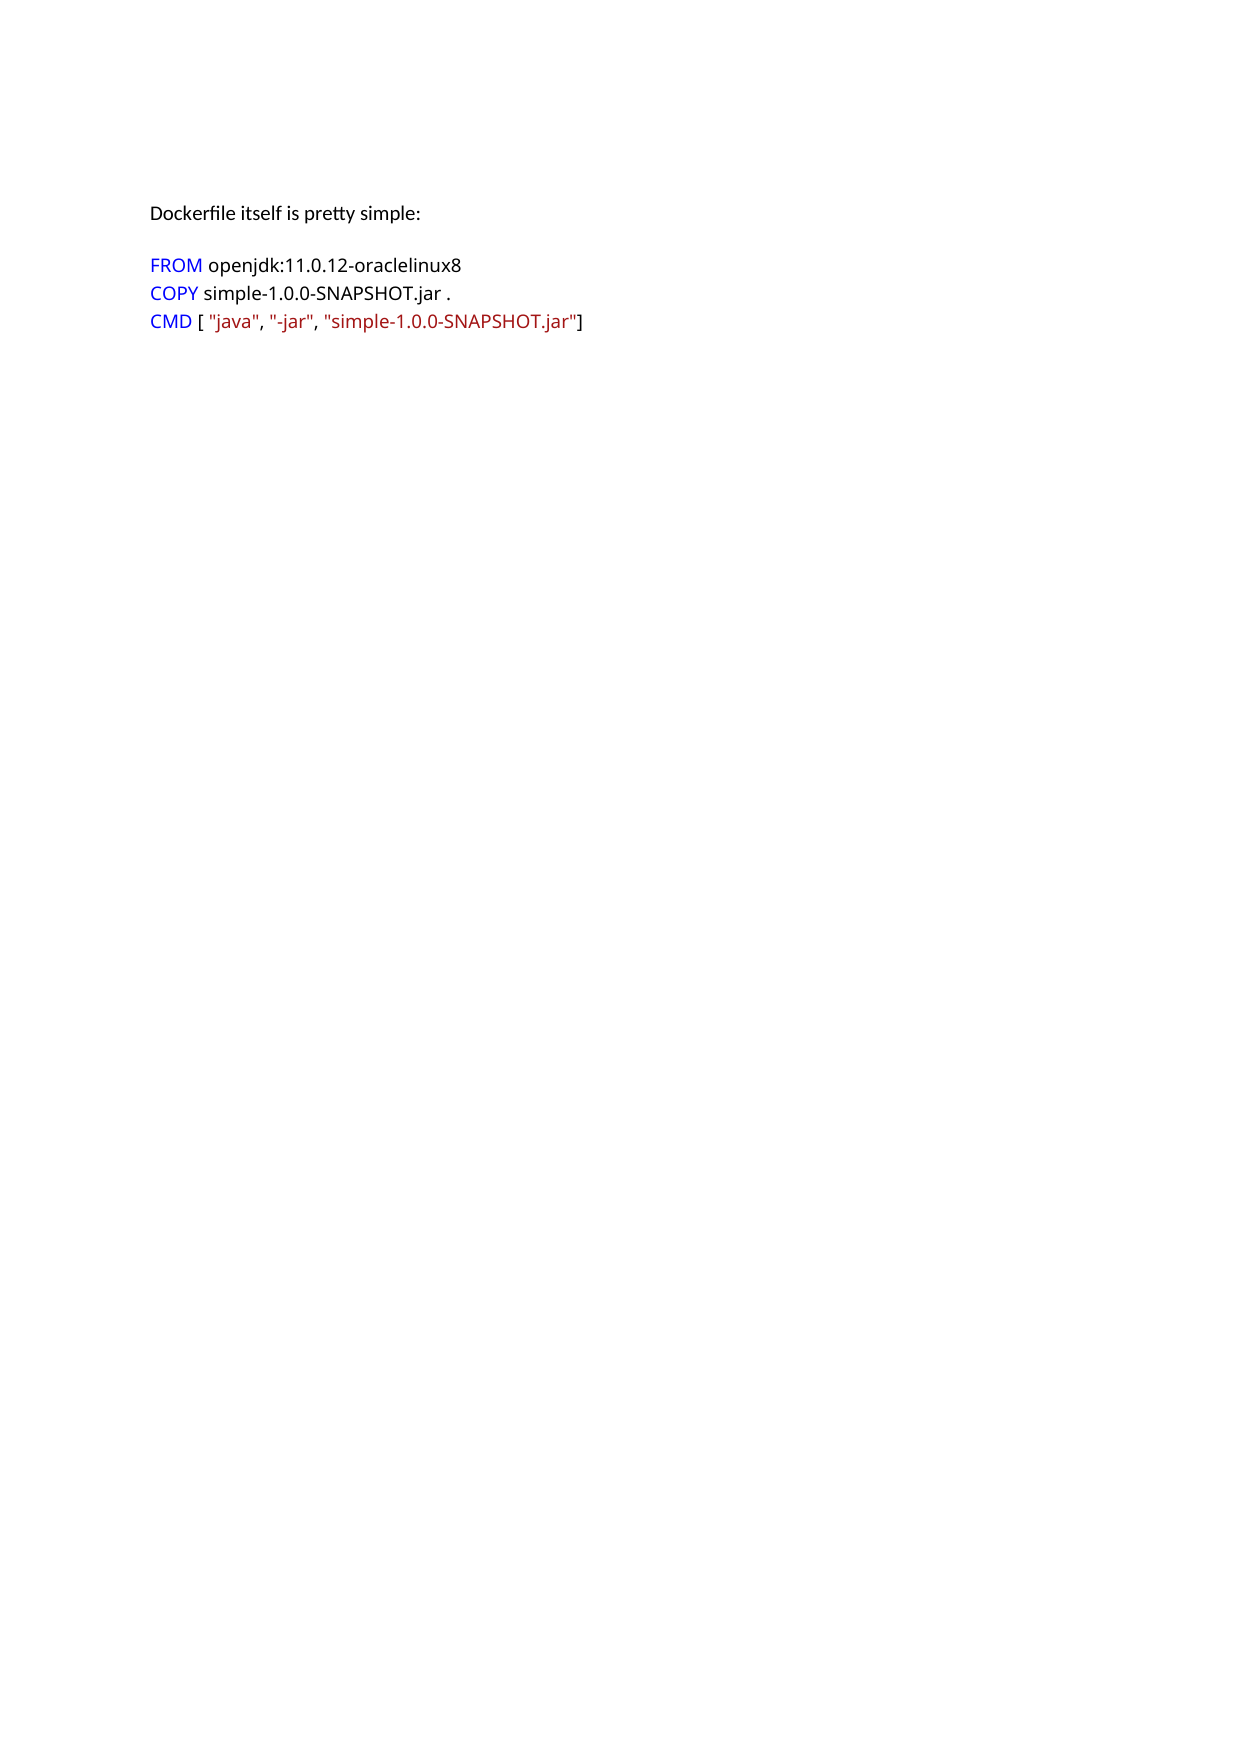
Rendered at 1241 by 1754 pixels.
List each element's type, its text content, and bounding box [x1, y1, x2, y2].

text COPY simple-1.0.0-SNAPSHOT.jar . [150, 278, 1090, 306]
text FROM openjdk:11.0.12-oraclelinux8 [150, 250, 1090, 278]
text CMD [ "java", "-jar", "simple-1.0.0-SNAPSHOT.jar"] [150, 306, 1090, 334]
text Dockerfile itself is pretty simple: [150, 200, 1090, 225]
